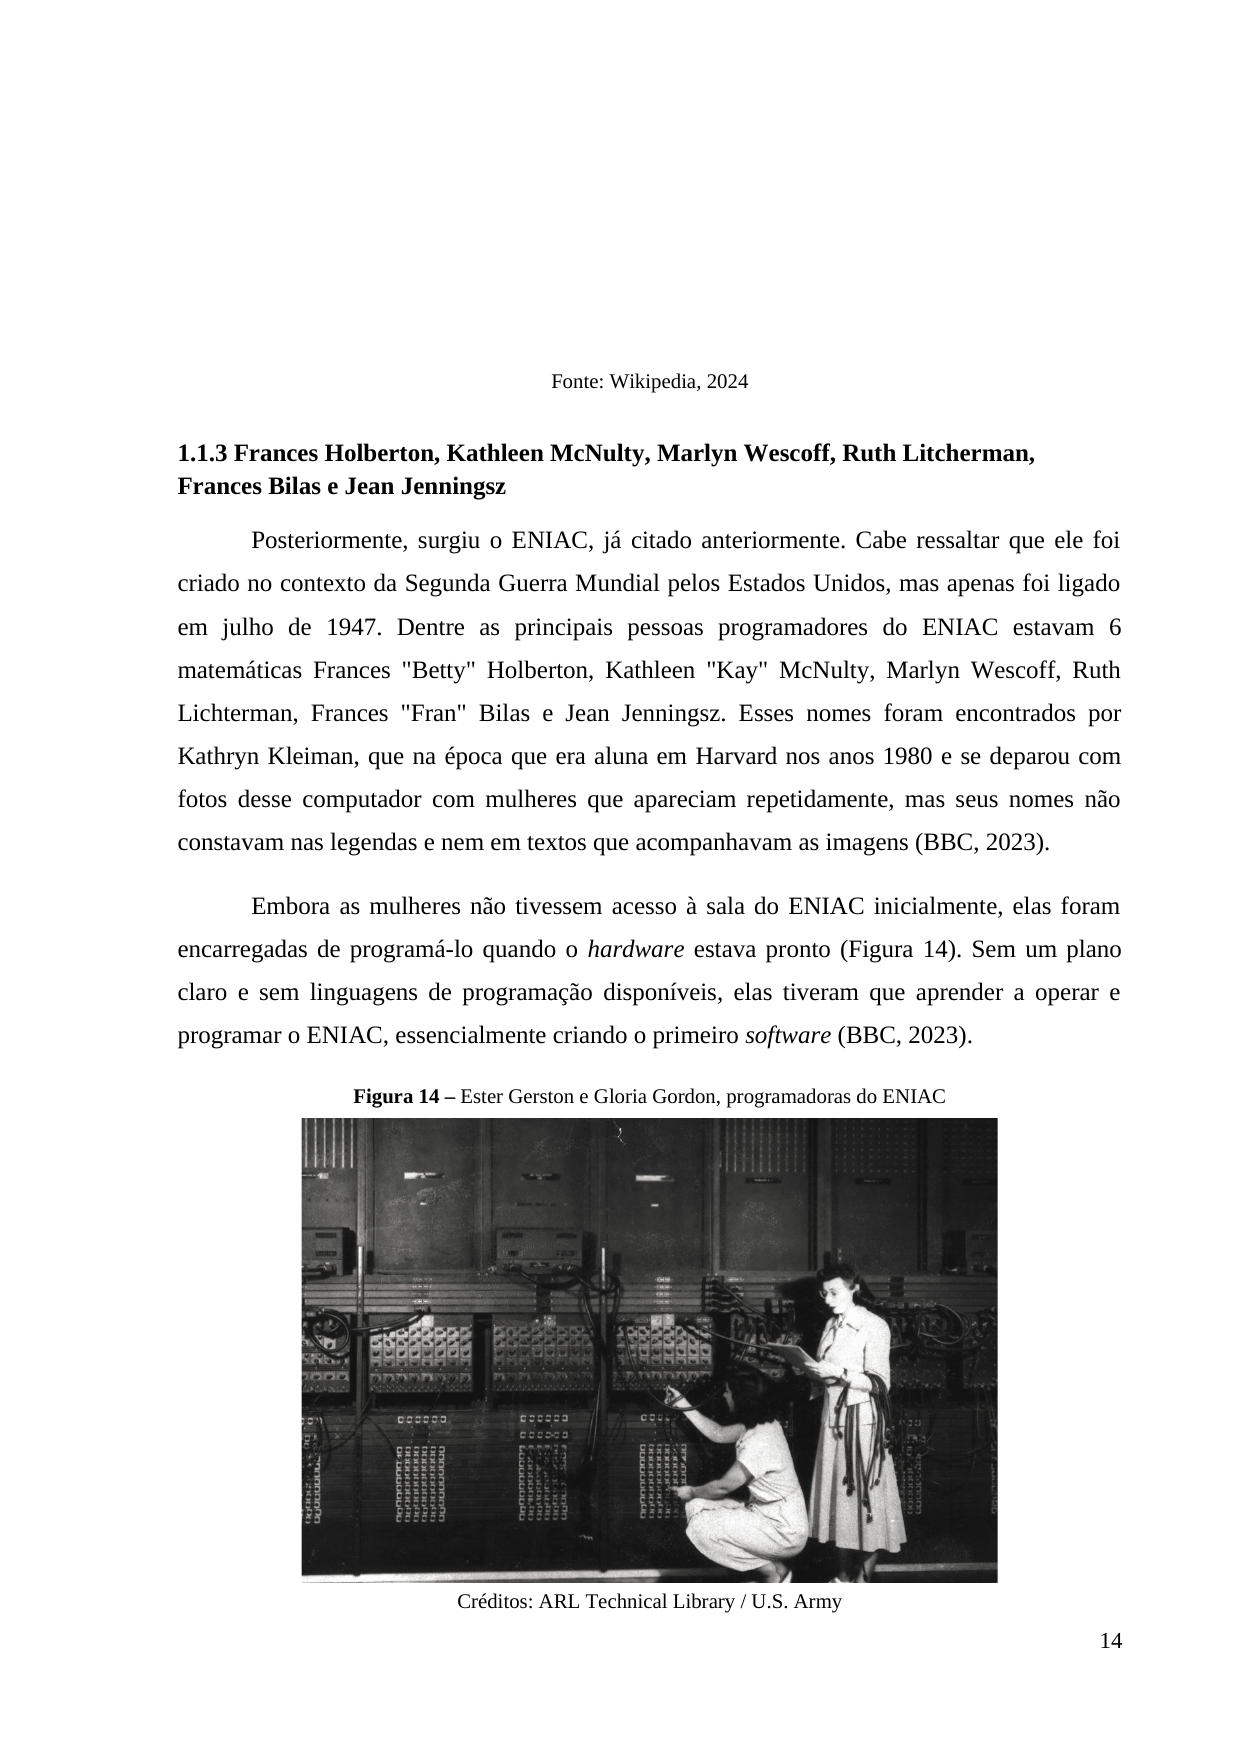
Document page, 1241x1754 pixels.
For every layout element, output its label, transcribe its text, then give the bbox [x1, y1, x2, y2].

text Figura 14 – Ester Gerston e Gloria Gordon, programadoras do ENIAC [177, 1084, 1122, 1108]
text Créditos: ARL Technical Library / U.S. Army [177, 1589, 1122, 1613]
text Embora as mulheres não tivessem acesso à sala do ENIAC inicialmente, elas foram encarregadas de programá-lo quando o hardware estava pronto (Figura 14). Sem um plano claro e sem linguagens de programação disponíveis, elas tiveram que aprender a operar e programar o ENIAC, essencialmente criando o primeiro software (BBC, 2023). [177, 891, 1122, 1049]
picture [301, 1118, 998, 1583]
subtitle 1.1.3 Frances Holberton, Kathleen McNulty, Marlyn Wescoff, Ruth Litcherman, Frances Bilas e Jean Jenningsz [177, 438, 1122, 500]
text Posteriormente, surgiu o ENIAC, já citado anteriormente. Cabe ressaltar que ele foi criado no contexto da Segunda Guerra Mundial pelos Estados Unidos, mas apenas foi ligado em julho de 1947. Dentre as principais pessoas programadores do ENIAC estavam 6 matemáticas Frances "Betty" Holberton, Kathleen "Kay" McNulty, Marlyn Wescoff, Ruth Lichterman, Frances "Fran" Bilas e Jean Jenningsz. Esses nomes foram encontrados por Kathryn Kleiman, que na época que era aluna em Harvard nos anos 1980 e se deparou com fotos desse computador com mulheres que apareciam repetidamente, mas seus nomes não constavam nas legendas e nem em textos que acompanhavam as imagens (BBC, 2023). [177, 525, 1122, 856]
text Fonte: Wikipedia, 2024 [177, 369, 1122, 393]
